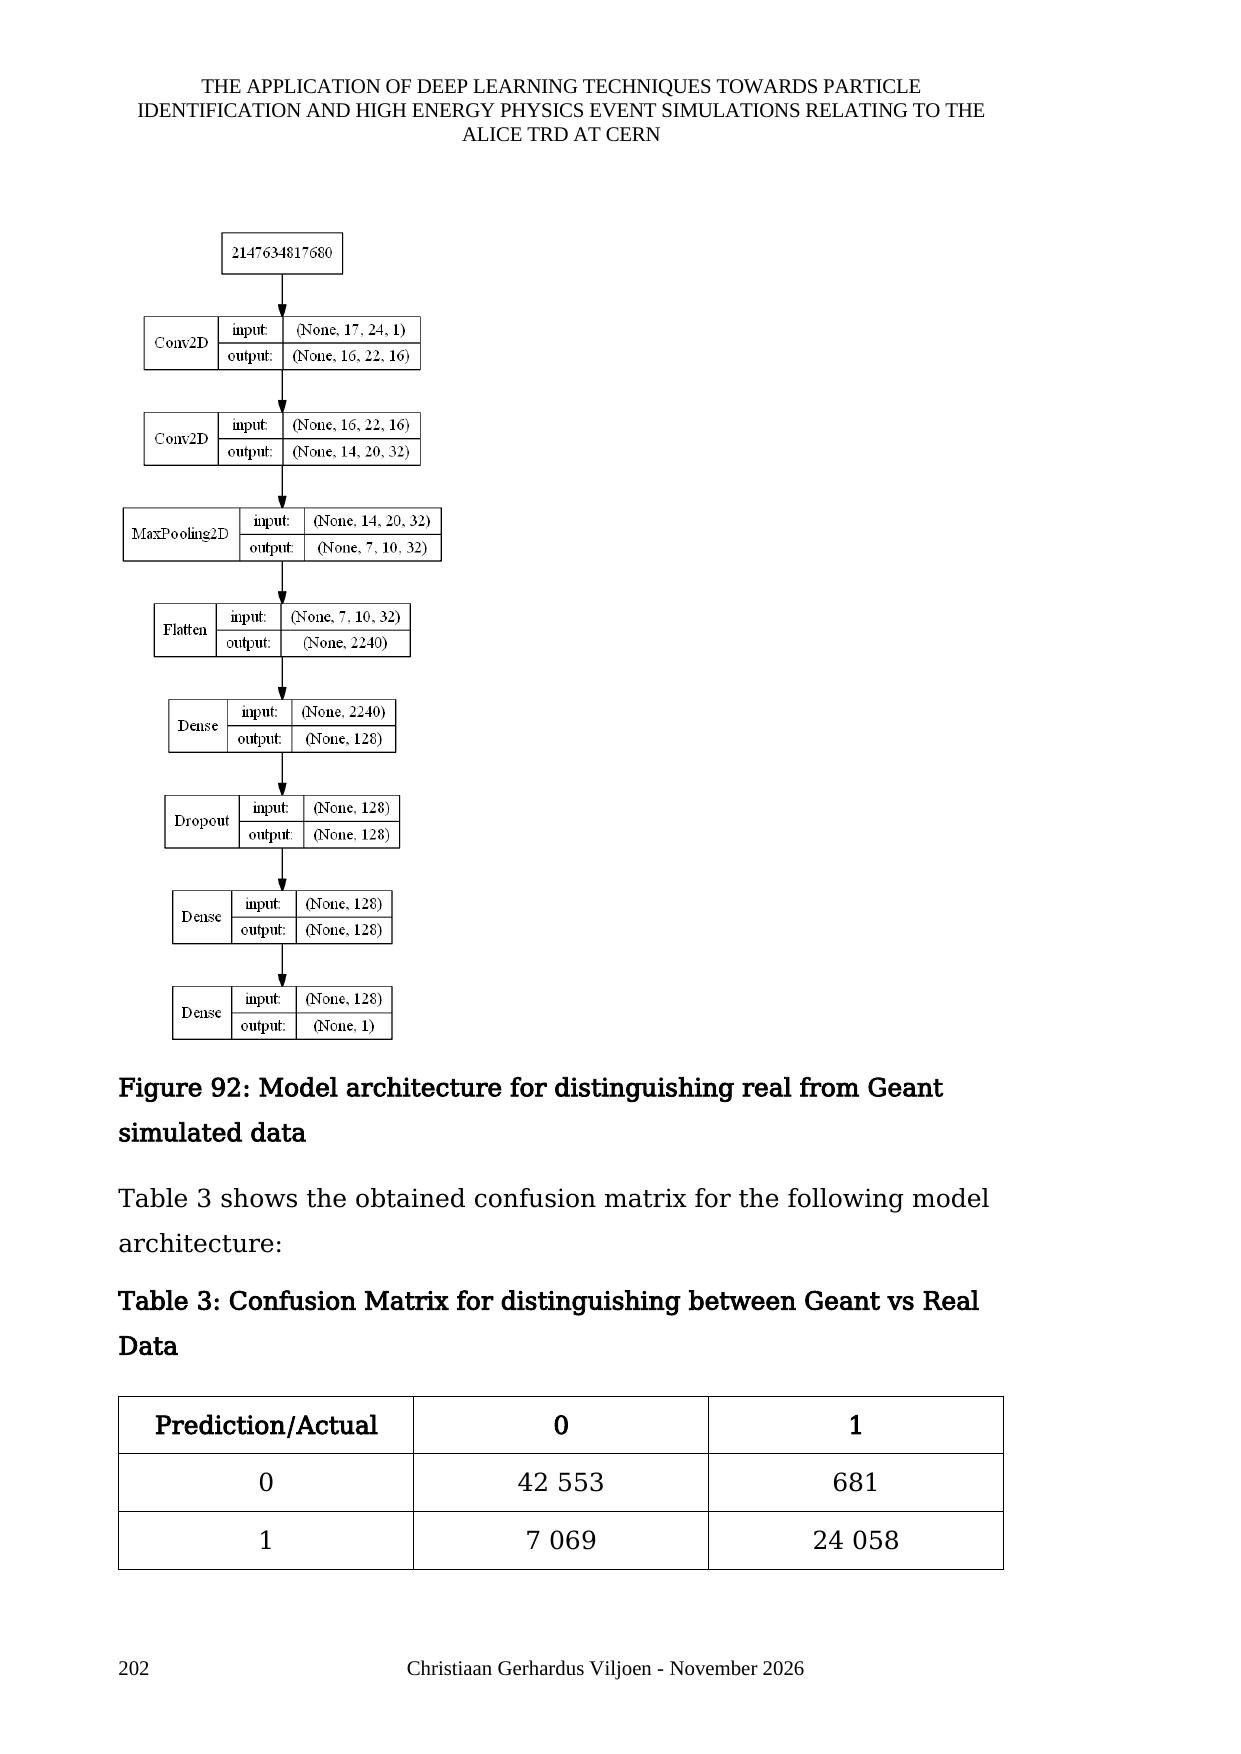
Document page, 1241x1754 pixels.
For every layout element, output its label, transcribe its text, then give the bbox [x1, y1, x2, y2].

table_cell 7 069 [414, 1512, 708, 1569]
table_header 1 [709, 1397, 1003, 1453]
picture [118, 227, 446, 1044]
table_header 0 [414, 1397, 708, 1453]
table_header Prediction/Actual [119, 1397, 413, 1453]
text Table 3 shows the obtained confusion matrix for the following model architecture: [118, 1182, 1004, 1257]
table_cell 0 [119, 1454, 413, 1511]
table_cell 681 [709, 1454, 1003, 1511]
table_cell 24 058 [709, 1512, 1003, 1569]
table_cell 42 553 [414, 1454, 708, 1511]
table_cell 1 [119, 1512, 413, 1569]
